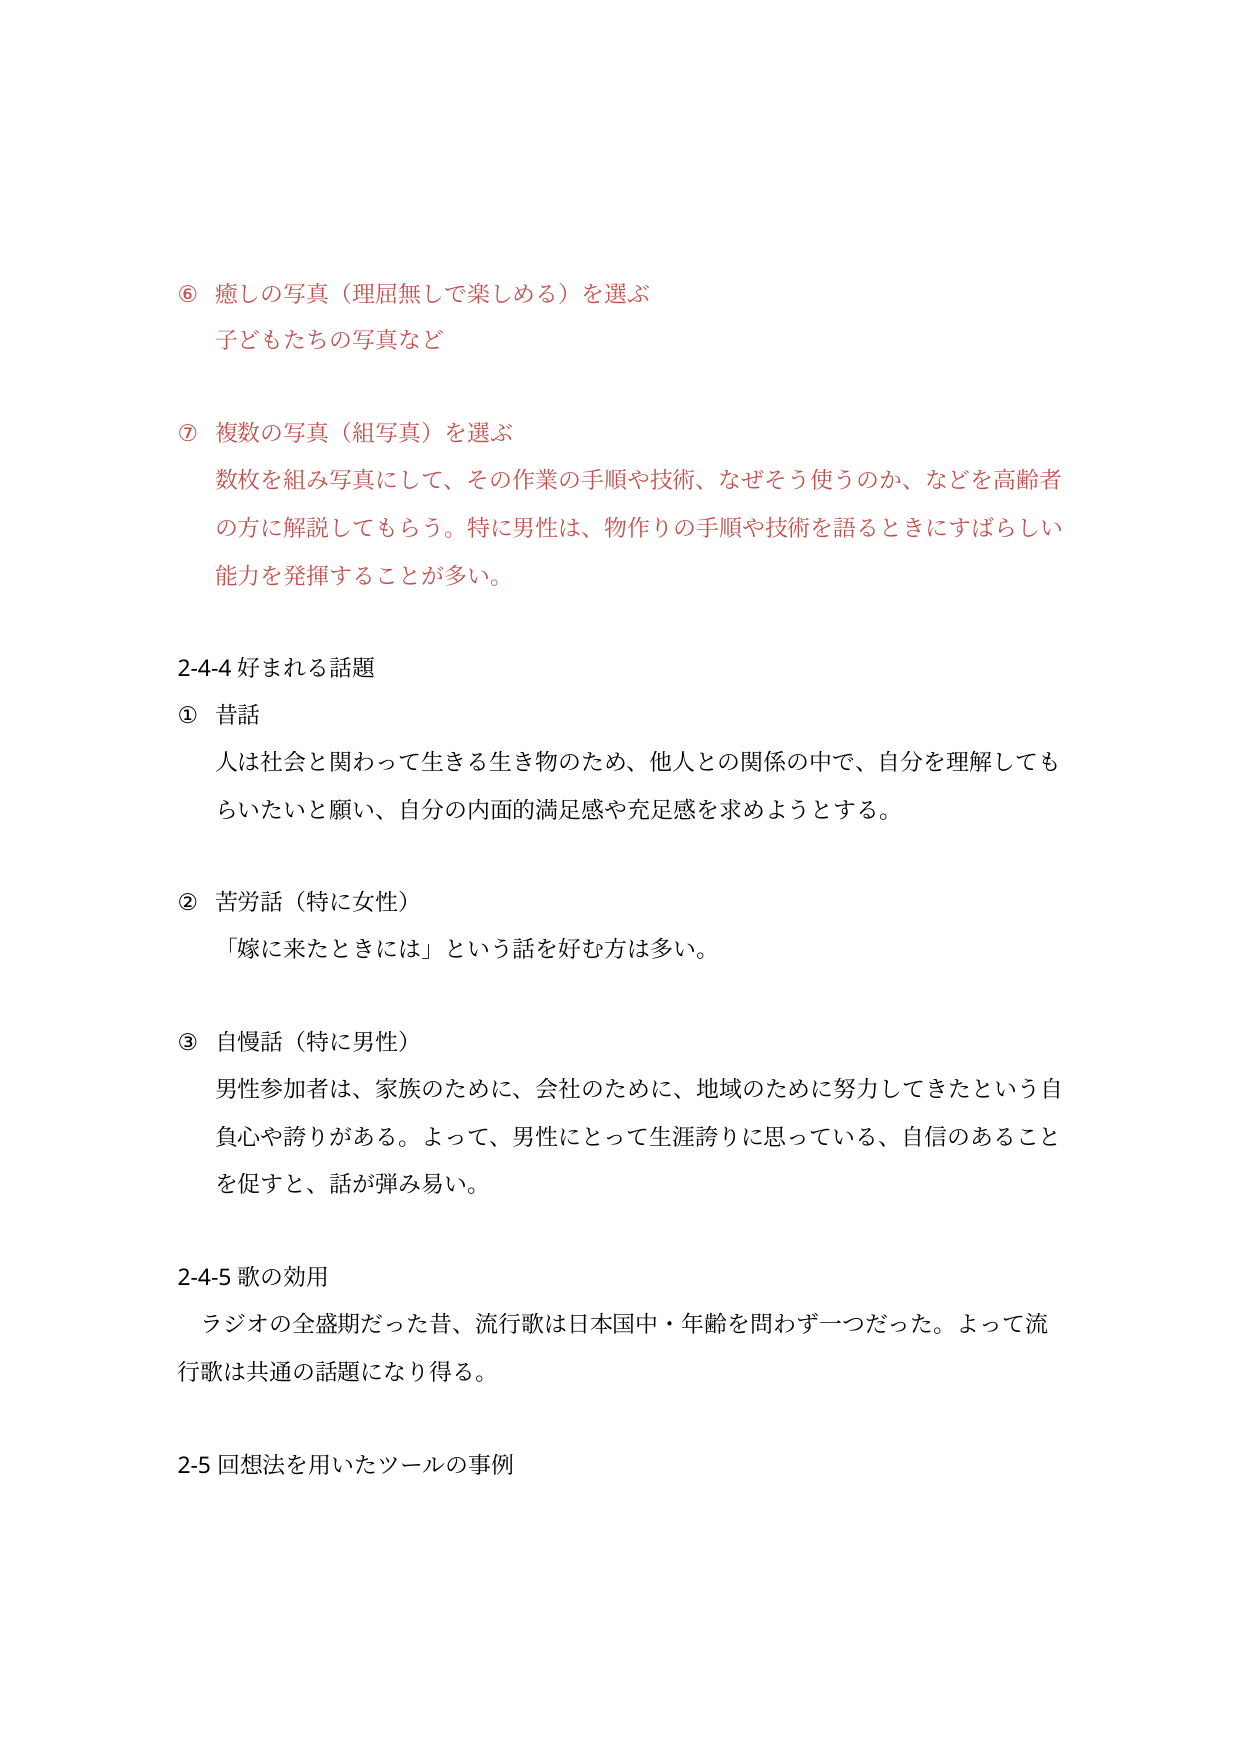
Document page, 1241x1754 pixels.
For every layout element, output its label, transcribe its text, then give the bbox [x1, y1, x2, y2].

list 男性参加者は、家族のために、会社のために、地域のために努力してきたという自負心や誇りがある。よって、男性にとって生涯誇りに思っている、自信のあることを促すと、話が弾み易い。 [215, 1066, 1063, 1204]
text 2-5 回想法を用いたツールの事例 [177, 1442, 1063, 1484]
text 2-4-4 好まれる話題 [177, 646, 1063, 688]
list 人は社会と関わって生きる生き物のため、他人との関係の中で、自分を理解してもらいたいと願い、自分の内面的満足感や充足感を求めようとする。 [215, 739, 1063, 829]
list 子どもたちの写真など [215, 318, 1063, 360]
list 数枚を組み写真にして、その作業の手順や技術、なぜそう使うのか、などを高齢者の方に解説してもらう。特に男性は、物作りの手順や技術を語るときにすばらしい能力を発揮することが多い。 [215, 457, 1063, 595]
list 苦労話（特に女性） [177, 880, 1063, 922]
list 自慢話（特に男性） [177, 1020, 1063, 1061]
list 昔話 [177, 693, 1063, 734]
list 複数の写真（組写真）を選ぶ [177, 411, 1063, 453]
text 2-4-5 歌の効用 [177, 1255, 1063, 1297]
list 癒しの写真（理屈無しで楽しめる）を選ぶ [177, 271, 1063, 313]
list 「嫁に来たときには」という話を好む方は多い。 [215, 927, 1063, 968]
text ラジオの全盛期だった昔、流行歌は日本国中・年齢を問わず一つだった。よって流行歌は共通の話題になり得る。 [177, 1302, 1063, 1391]
